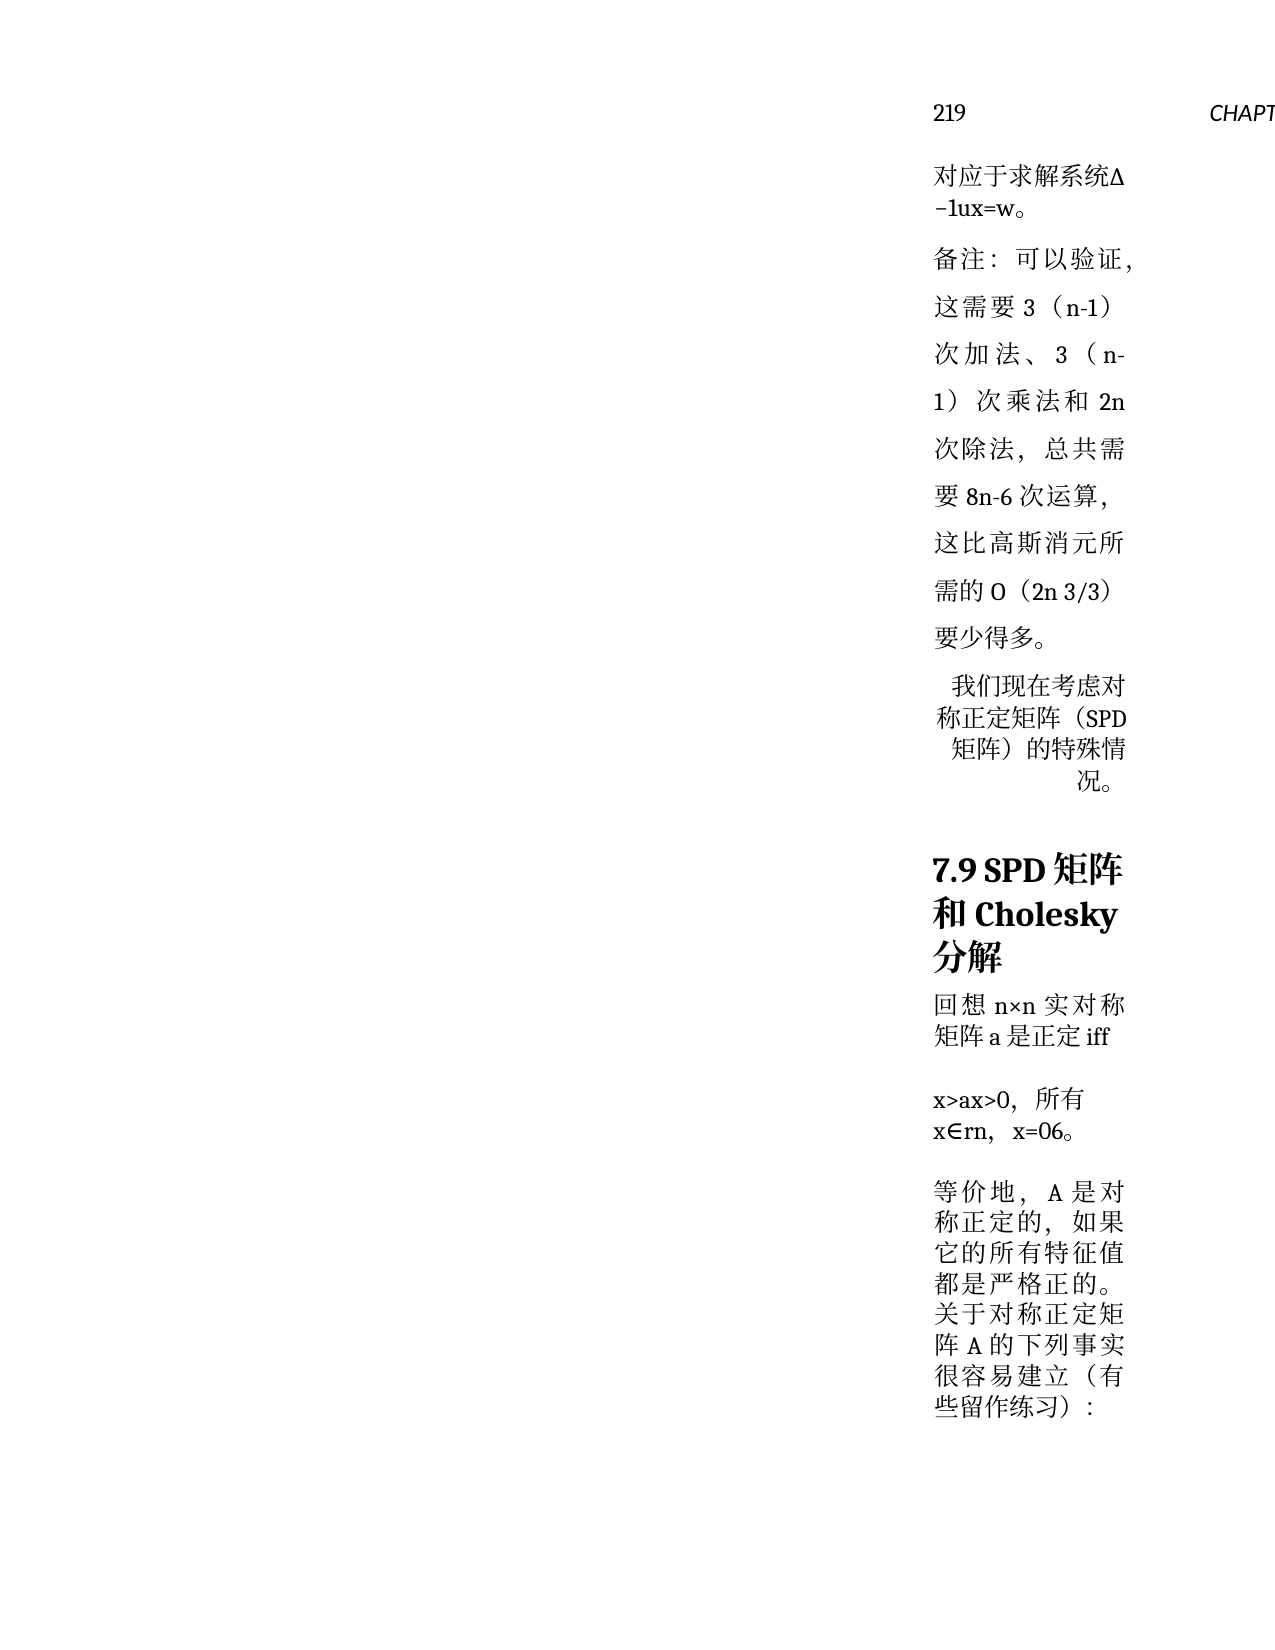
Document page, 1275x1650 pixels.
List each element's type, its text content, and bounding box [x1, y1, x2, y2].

text 对应于求解系统∆−1ux=w。 [933, 163, 1125, 223]
text 备注：可以验证，这需要3（n-1）次加法、3（n-1）次乘法和2n次除法，总共需要8n-6次运算，这比高斯消元所需的O（2n 3/3）要少得多。 [933, 246, 1125, 654]
text 等价地，A是对称正定的，如果它的所有特征值都是严格正的。关于对称正定矩阵A的下列事实很容易建立（有些留作练习）： [933, 1178, 1125, 1422]
text 回想n×n实对称矩阵a是正定iff [933, 992, 1125, 1052]
text x>ax>0，所有x∈rn，x=06。 [933, 1086, 1125, 1146]
subtitle 7.9 SPD矩阵和Cholesky分解 [932, 851, 1125, 979]
text 我们现在考虑对称正定矩阵（SPD矩阵）的特殊情况。 [933, 673, 1127, 797]
